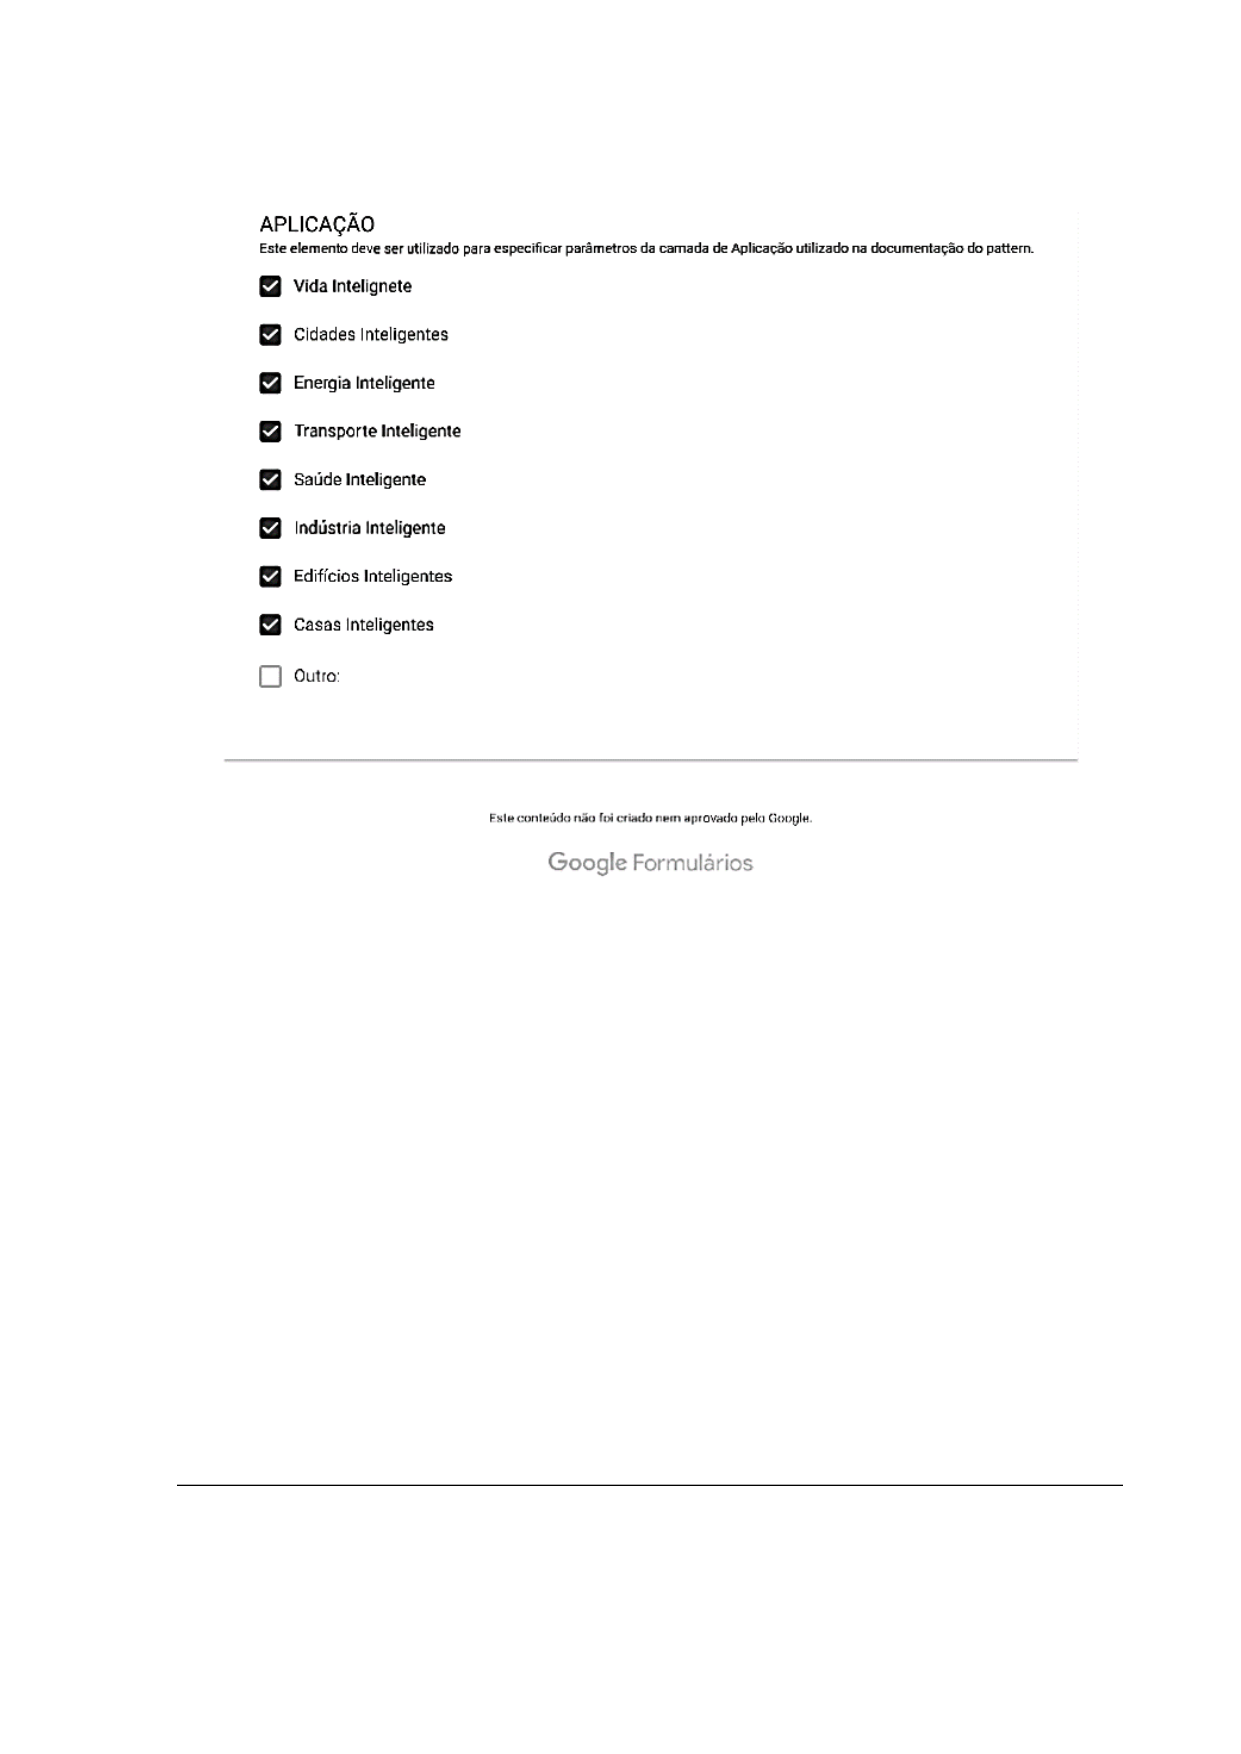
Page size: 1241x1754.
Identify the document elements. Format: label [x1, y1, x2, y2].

picture [177, 147, 1123, 1486]
